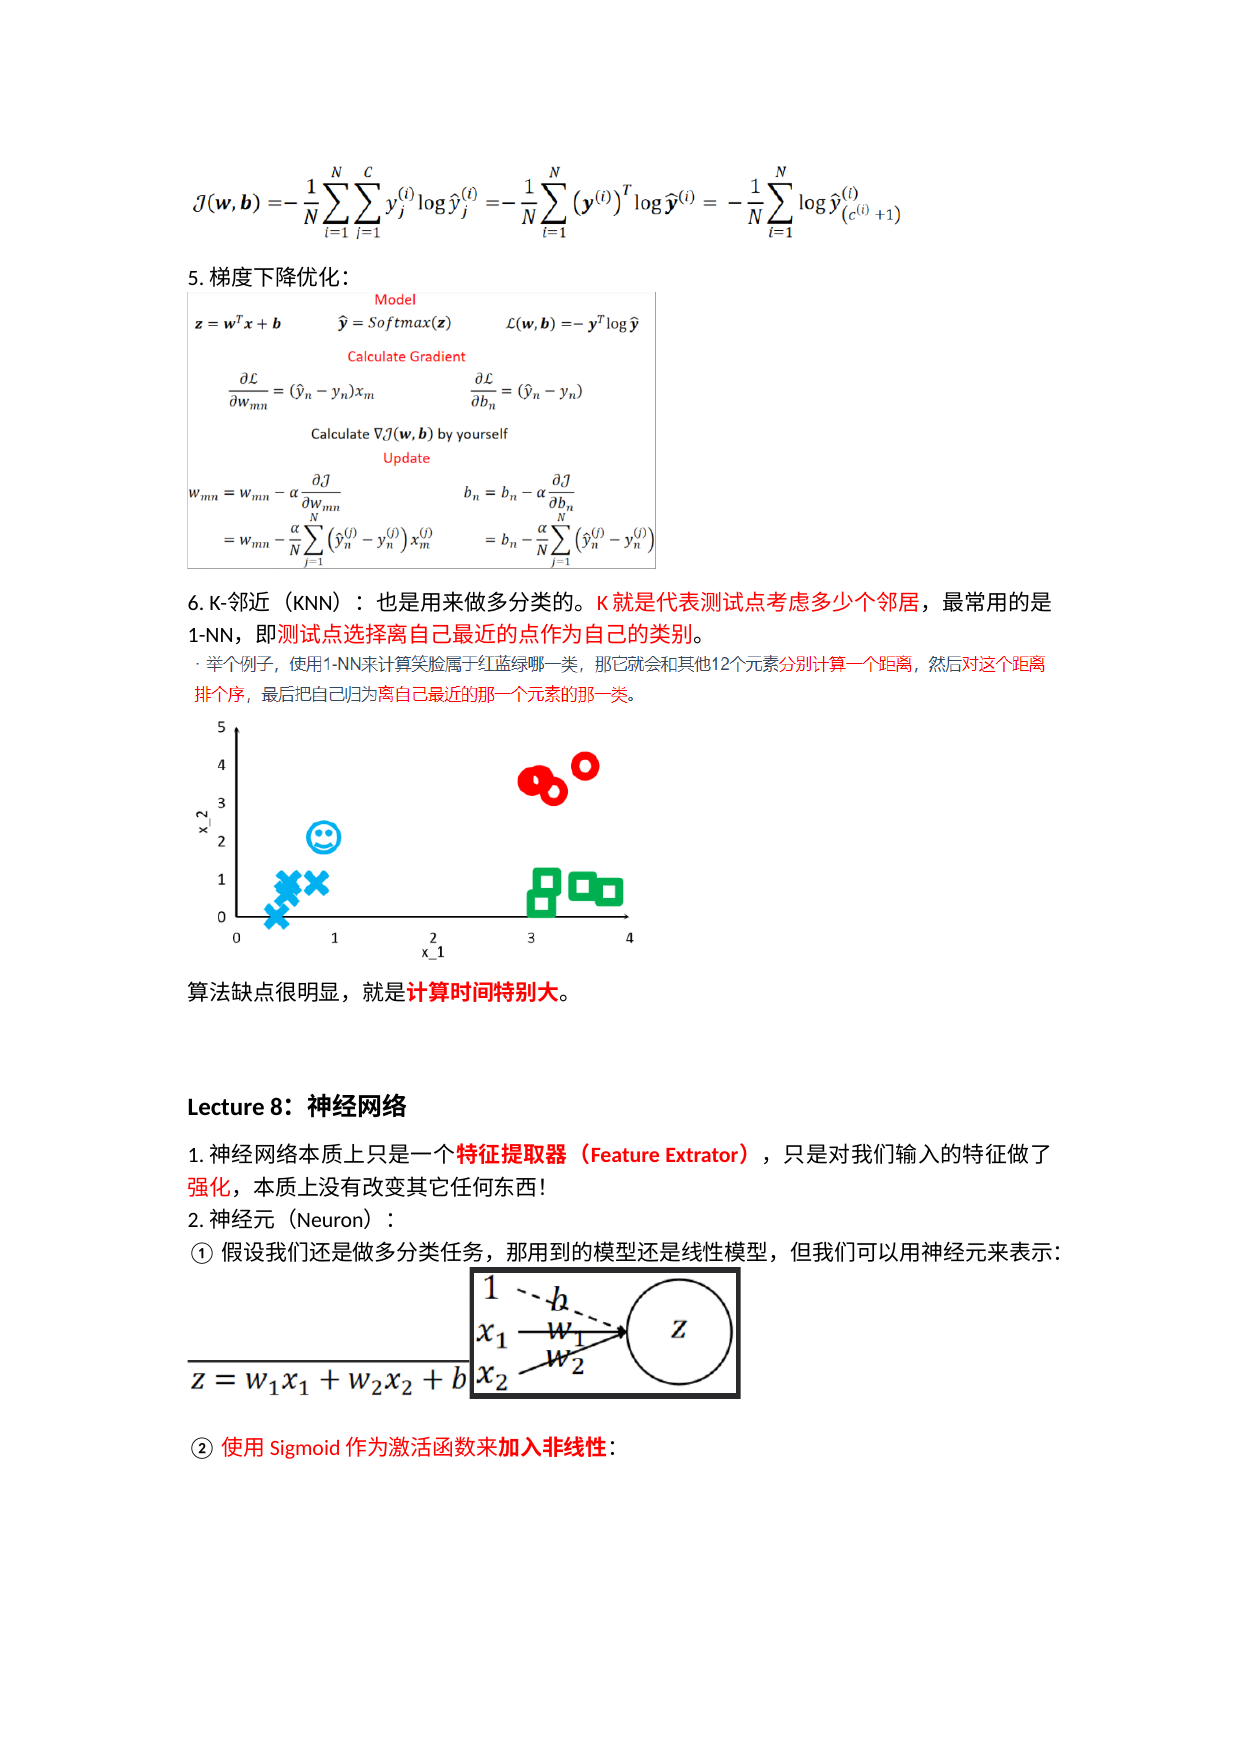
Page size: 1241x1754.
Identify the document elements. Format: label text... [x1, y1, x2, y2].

picture [187, 649, 1053, 965]
text 算法缺点很明显，就是计算时间特别大。 [187, 974, 1053, 1007]
picture [187, 1267, 741, 1399]
list 神经网络本质上只是一个特征提取器（Feature Extrator），只是对我们输入的特征做了强化，本质上没有改变其它任何东西！ [187, 1137, 1053, 1202]
list 神经元（Neuron）： [187, 1202, 1053, 1234]
list K-邻近（KNN）：也是用来做多分类的。K就是代表测试点考虑多少个邻居，最常用的是1-NN，即测试点选择离自己最近的点作为自己的类别。 [187, 584, 1053, 649]
list 假设我们还是做多分类任务，那用到的模型还是线性模型，但我们可以用神经元来表示： [187, 1234, 1053, 1267]
list 使用Sigmoid作为激活函数来加入非线性： [187, 1429, 1053, 1462]
text Lecture 8：神经网络 [187, 1072, 1053, 1137]
picture [187, 292, 656, 569]
picture [187, 162, 903, 244]
list 梯度下降优化： [187, 259, 1053, 292]
